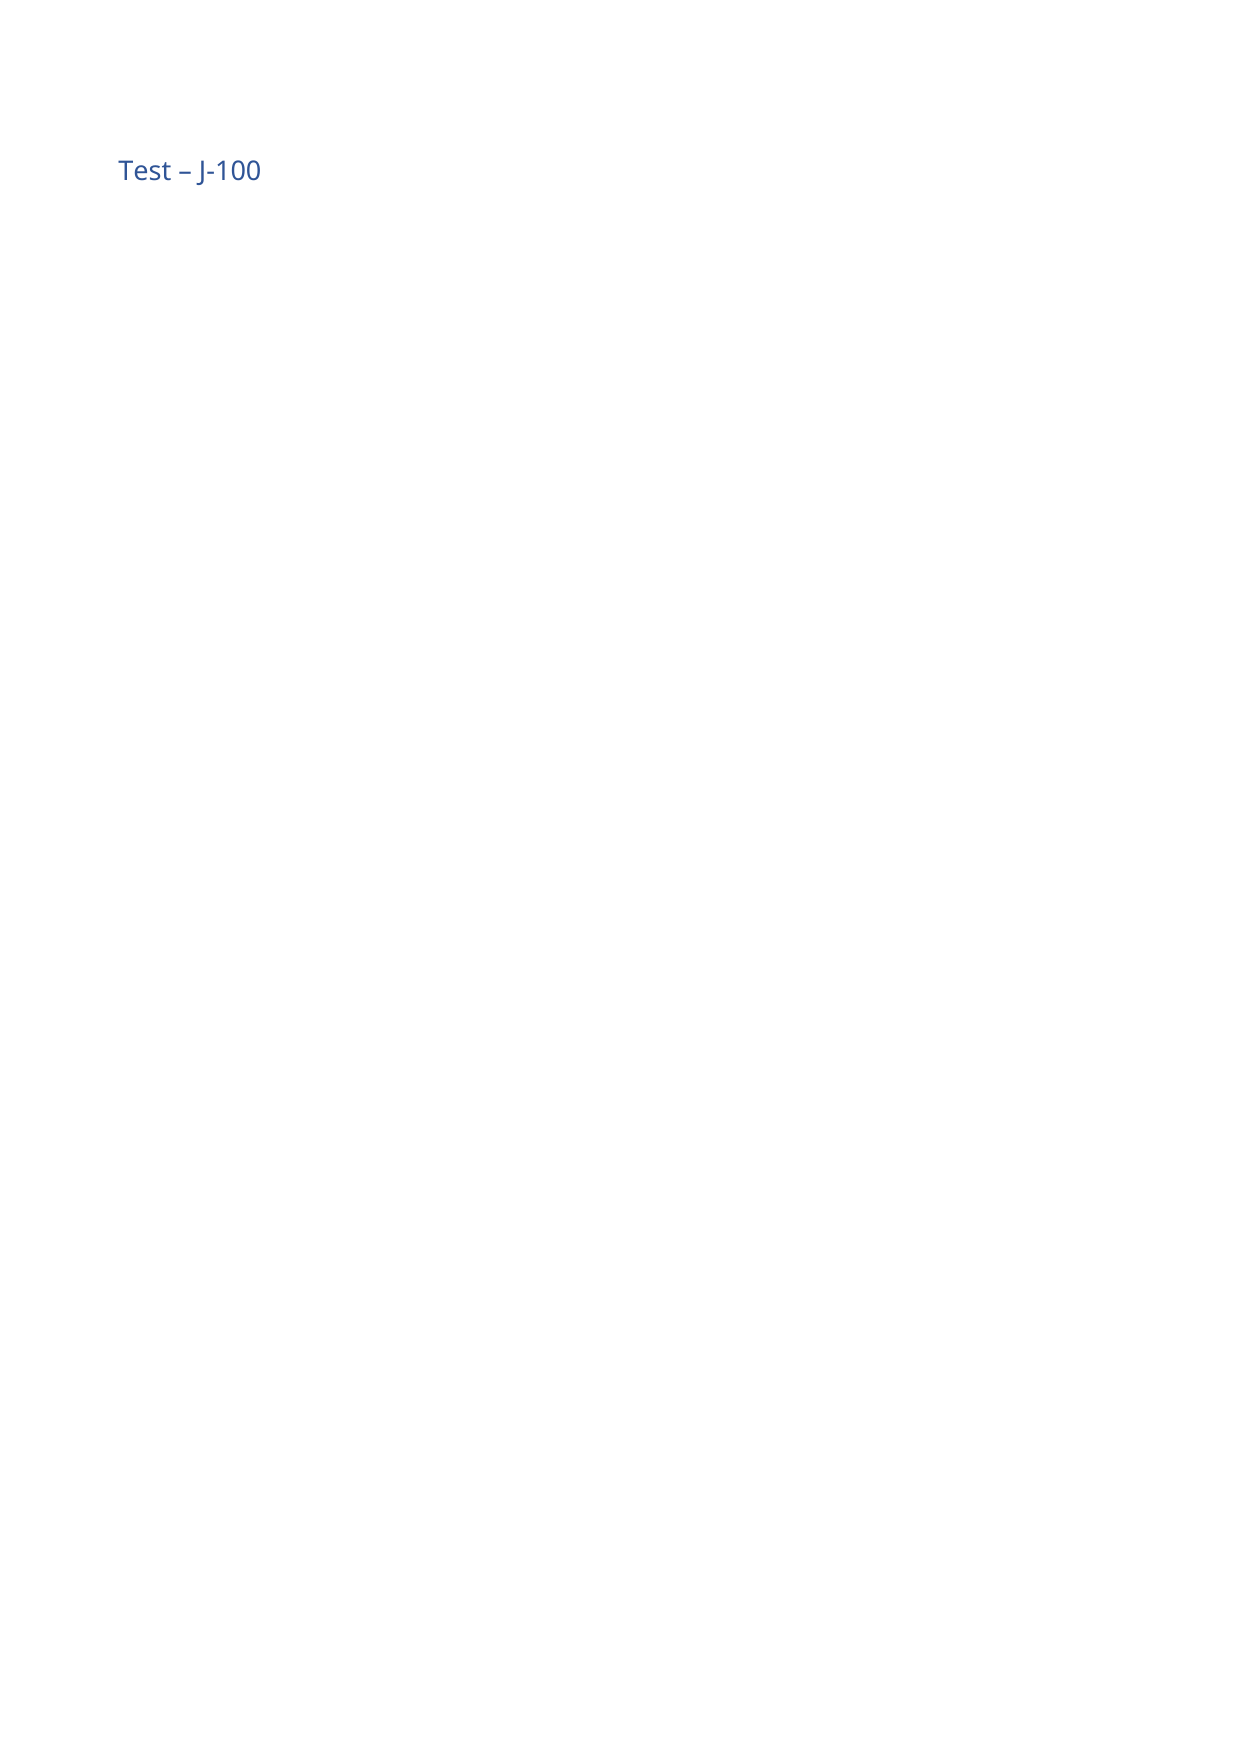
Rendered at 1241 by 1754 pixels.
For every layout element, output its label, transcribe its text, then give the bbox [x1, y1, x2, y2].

subtitle Test – J-100 [118, 152, 1122, 189]
